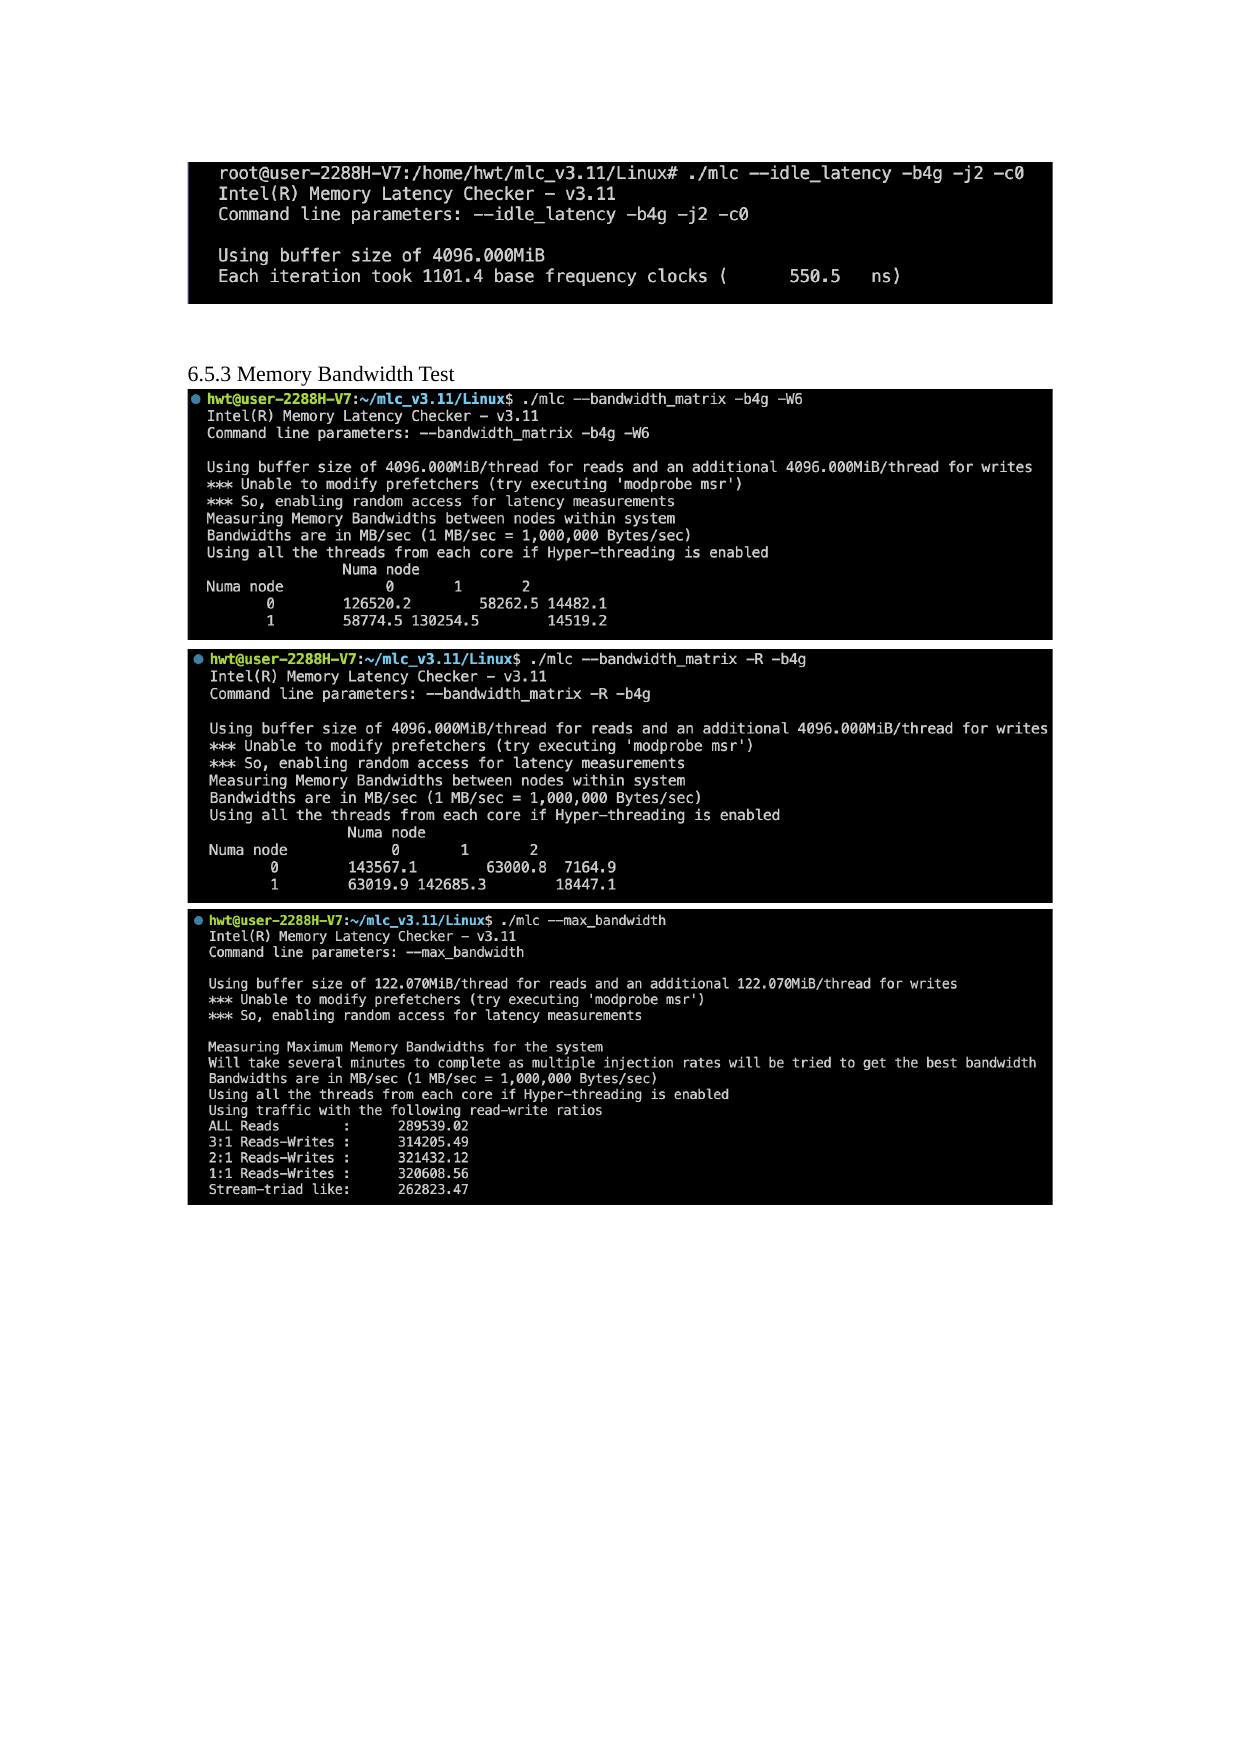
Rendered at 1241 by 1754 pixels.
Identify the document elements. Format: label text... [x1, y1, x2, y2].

picture [187, 389, 1053, 640]
picture [187, 649, 1053, 903]
text 6.5.3 Memory Bandwidth Test [187, 357, 1053, 389]
picture [187, 909, 1053, 1205]
picture [187, 162, 1053, 304]
